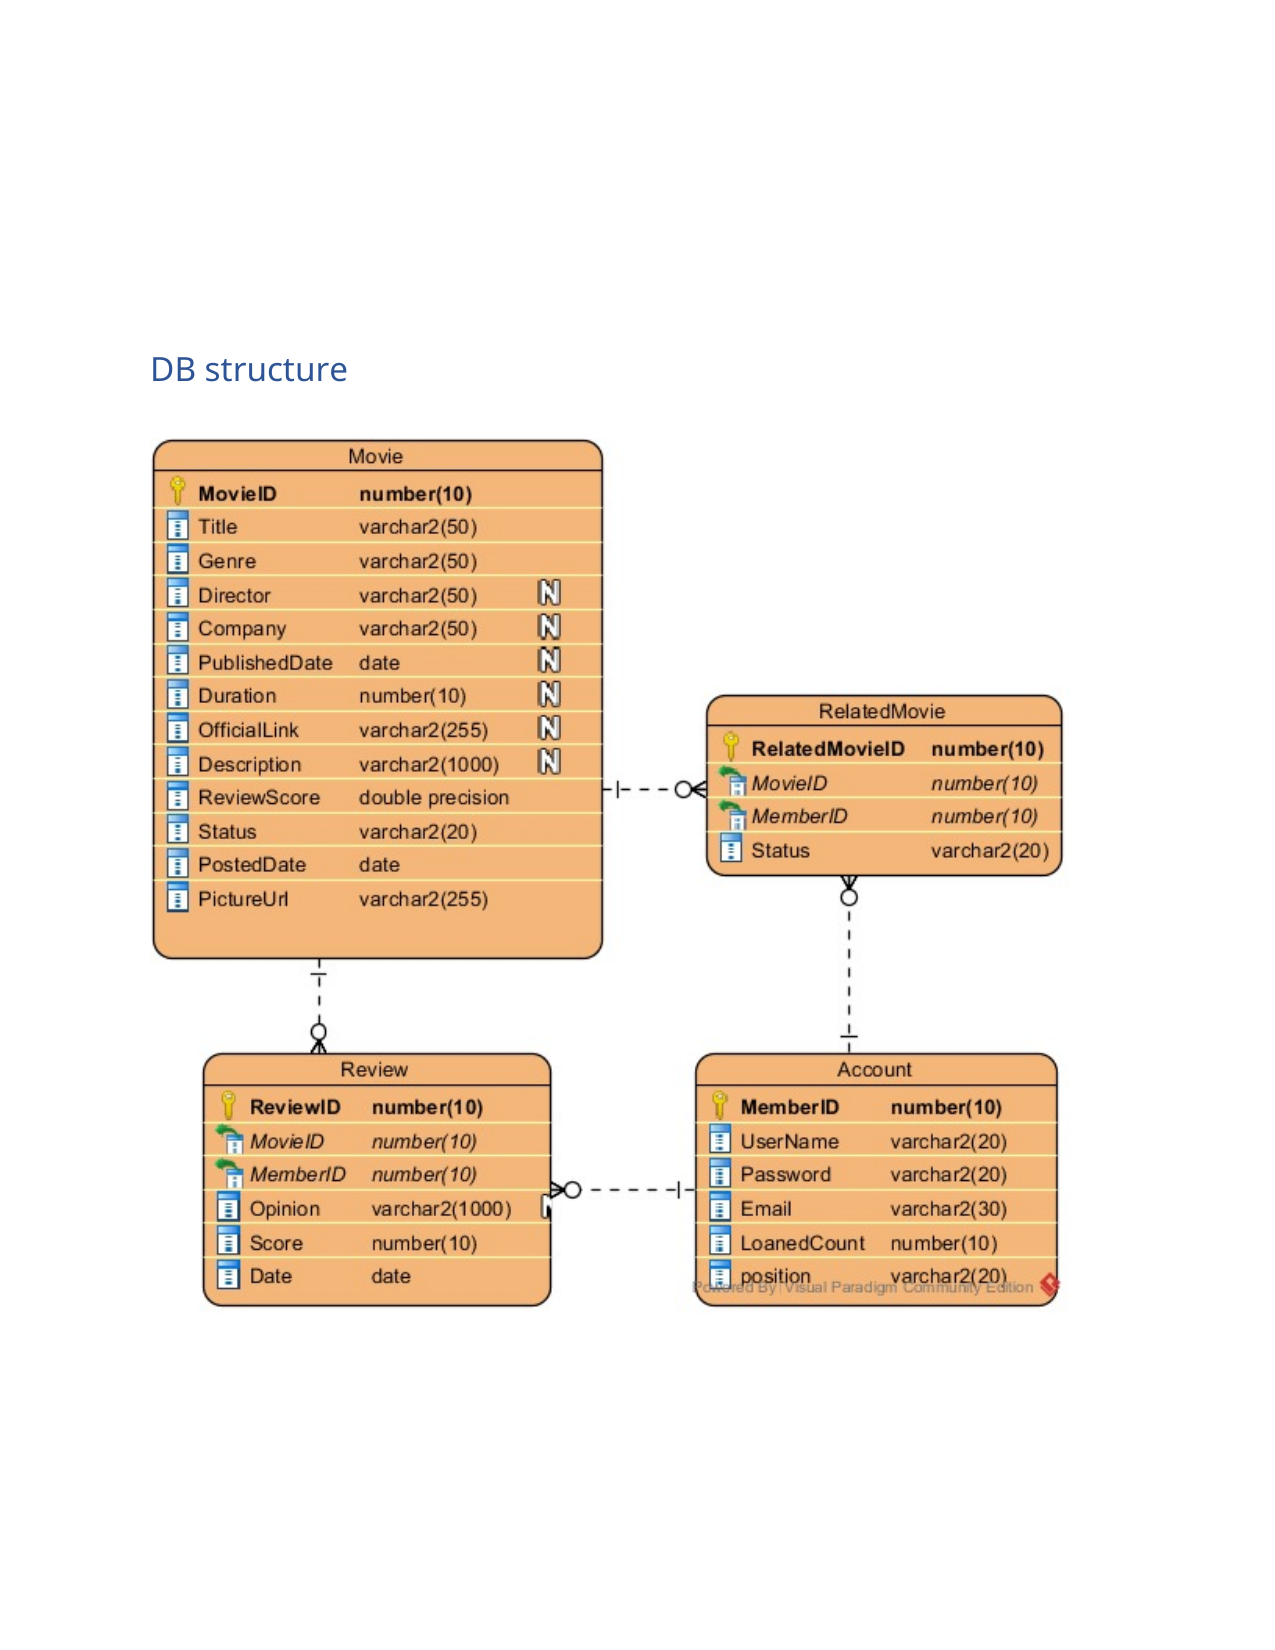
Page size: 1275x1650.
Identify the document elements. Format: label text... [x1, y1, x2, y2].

picture [150, 438, 1069, 1313]
subtitle DB structure [150, 346, 1125, 391]
